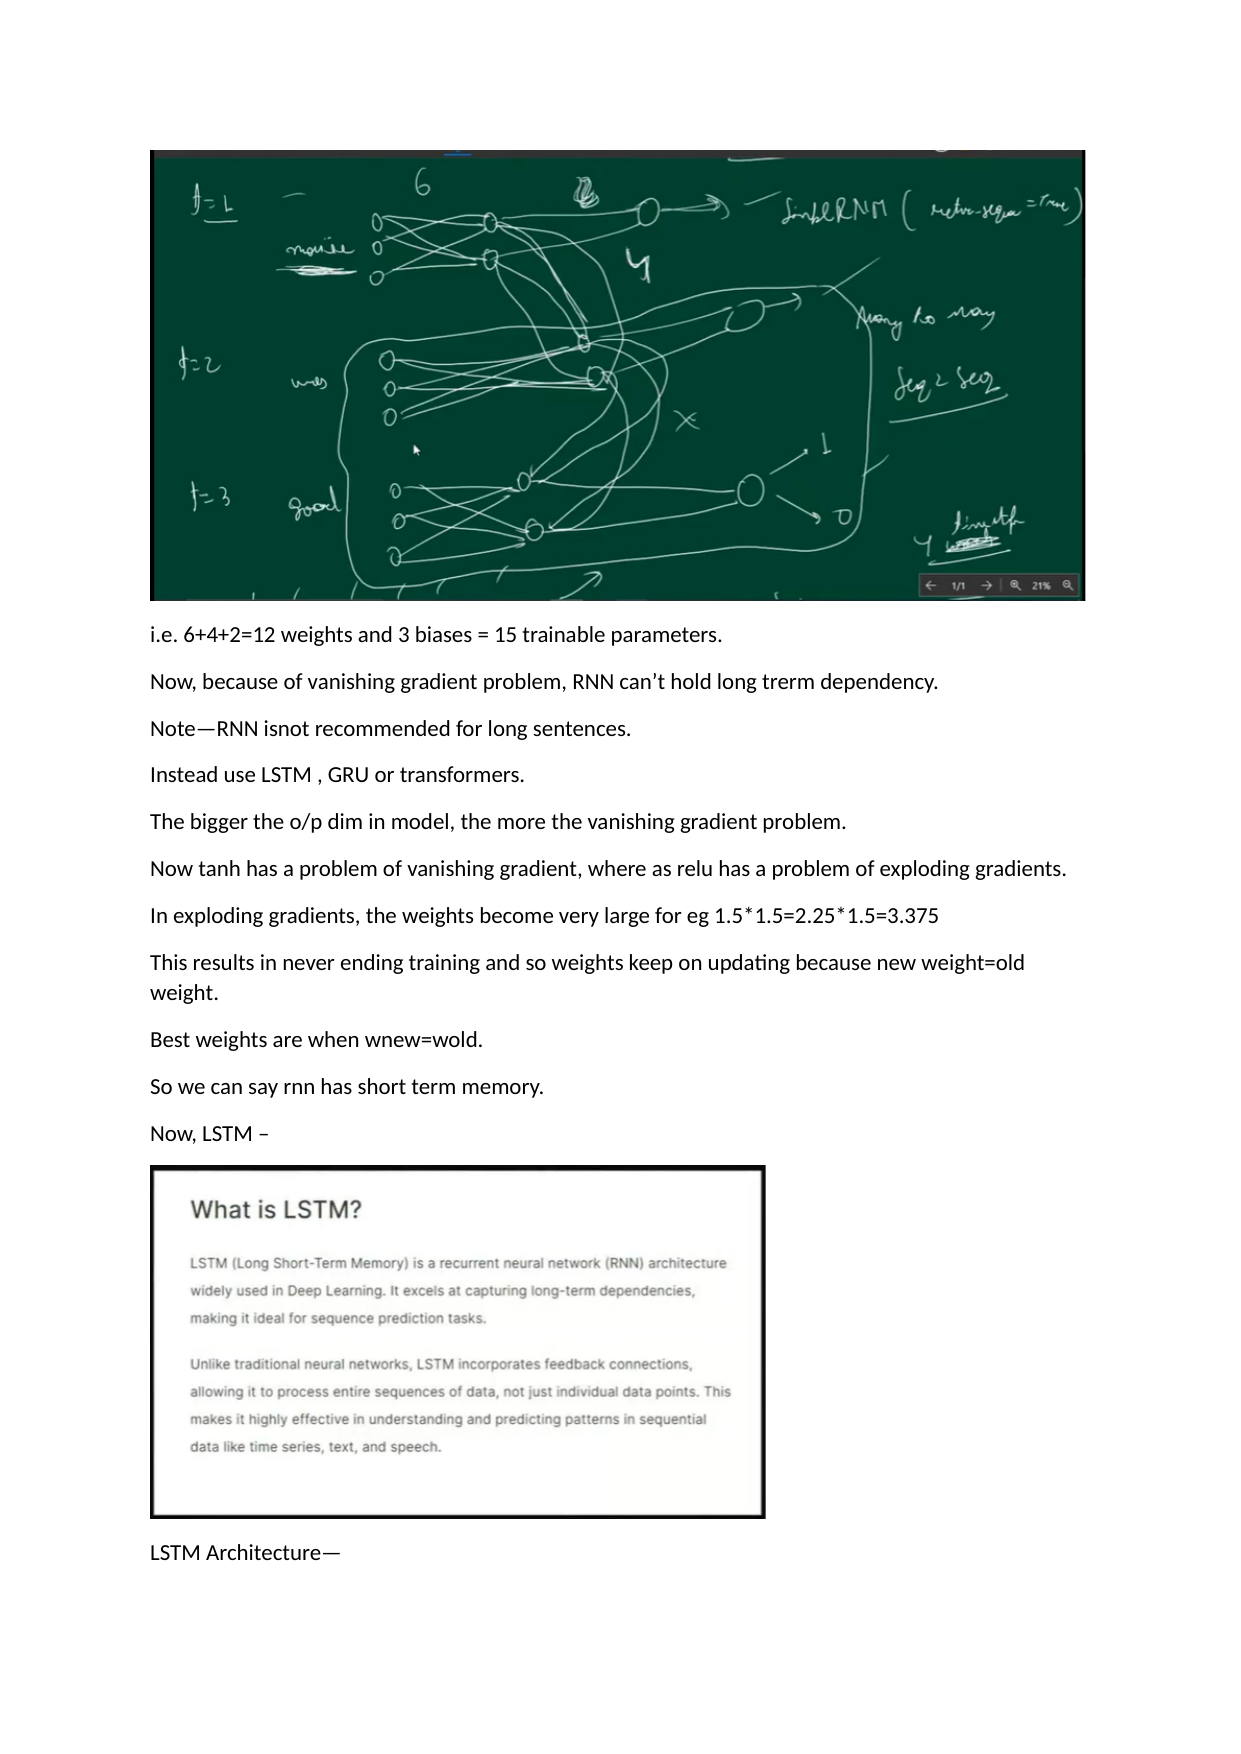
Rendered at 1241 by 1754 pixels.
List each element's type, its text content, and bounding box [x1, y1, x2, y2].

text Instead use LSTM , GRU or transformers. [150, 761, 1090, 788]
picture [150, 150, 1086, 601]
text In exploding gradients, the weights become very large for eg 1.5*1.5=2.25*1.5=3.375 [150, 901, 1090, 929]
text So we can say rnn has short term memory. [150, 1072, 1090, 1100]
text Now tanh has a problem of vanishing gradient, where as relu has a problem of exploding gradients. [150, 854, 1090, 882]
text Best weights are when wnew=wold. [150, 1025, 1090, 1053]
text The bigger the o/p dim in model, the more the vanishing gradient problem. [150, 807, 1090, 835]
text Now, because of vanishing gradient problem, RNN can’t hold long trerm dependency. [150, 667, 1090, 695]
text Note—RNN isnot recommended for long sentences. [150, 714, 1090, 742]
text LSTM Architecture— [150, 1538, 1090, 1566]
picture [150, 1165, 766, 1519]
text Now, LSTM – [150, 1119, 1090, 1147]
text i.e. 6+4+2=12 weights and 3 biases = 15 trainable parameters. [150, 620, 1090, 648]
text This results in never ending training and so weights keep on updating because new weight=old weight. [150, 948, 1090, 1006]
